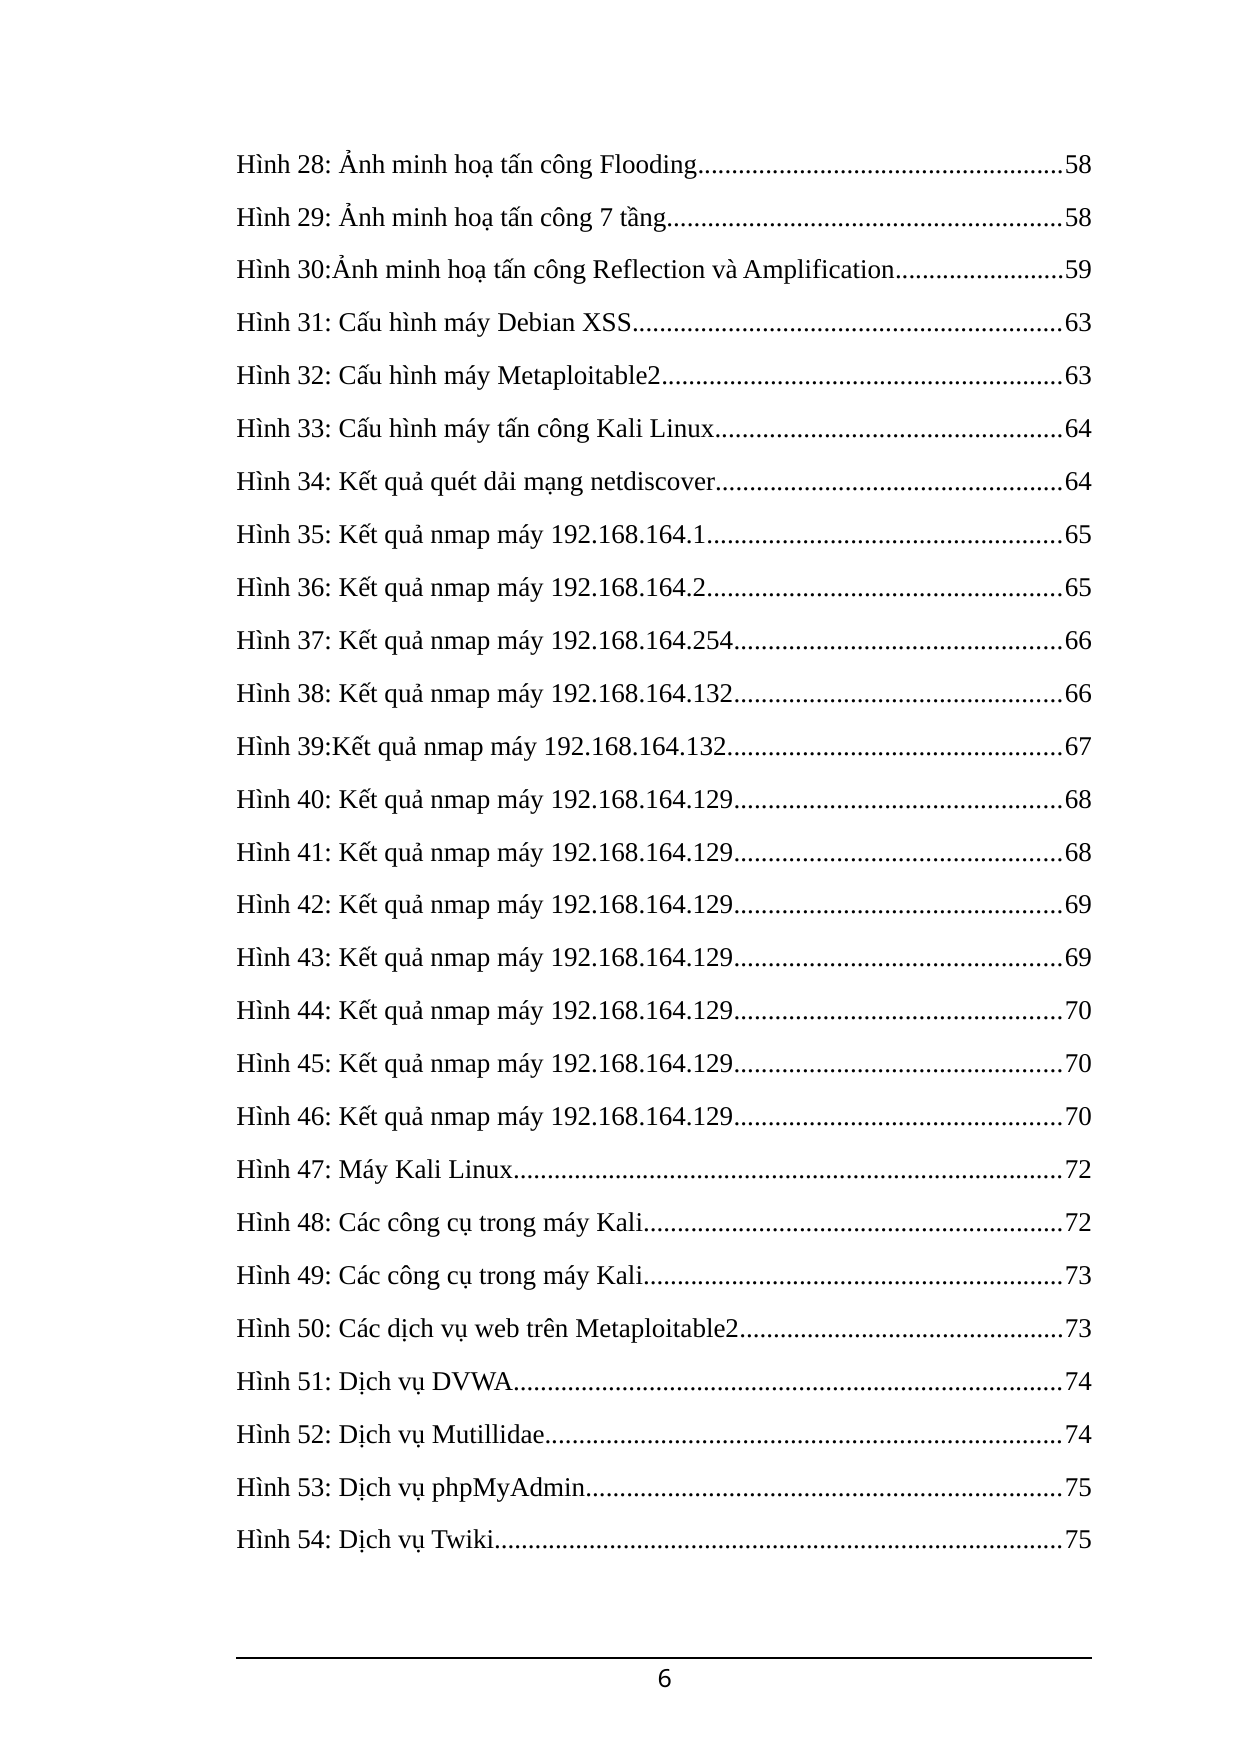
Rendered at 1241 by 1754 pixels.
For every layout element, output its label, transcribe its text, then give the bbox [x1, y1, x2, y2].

text Hình 43: Kết quả nmap máy 192.168.164.129 69 [236, 941, 1092, 973]
text Hình 46: Kết quả nmap máy 192.168.164.129 70 [236, 1100, 1092, 1131]
text Hình 33: Cấu hình máy tấn công Kali Linux 64 [236, 412, 1092, 443]
text Hình 40: Kết quả nmap máy 192.168.164.129 68 [236, 783, 1092, 814]
text Hình 52: Dịch vụ Mutillidae 74 [236, 1418, 1092, 1449]
text Hình 37: Kết quả nmap máy 192.168.164.254 66 [236, 624, 1092, 655]
text Hình 48: Các công cụ trong máy Kali 72 [236, 1206, 1092, 1237]
text Hình 53: Dịch vụ phpMyAdmin 75 [236, 1471, 1092, 1502]
text Hình 30:Ảnh minh hoạ tấn công Reflection và Amplification 59 [236, 253, 1092, 285]
text Hình 50: Các dịch vụ web trên Metaploitable2 73 [236, 1312, 1092, 1343]
text Hình 39:Kết quả nmap máy 192.168.164.132 67 [236, 730, 1092, 761]
text Hình 38: Kết quả nmap máy 192.168.164.132 66 [236, 677, 1092, 708]
text Hình 42: Kết quả nmap máy 192.168.164.129 69 [236, 888, 1092, 920]
text Hình 32: Cấu hình máy Metaploitable2 63 [236, 359, 1092, 391]
text Hình 49: Các công cụ trong máy Kali 73 [236, 1259, 1092, 1290]
text Hình 29: Ảnh minh hoạ tấn công 7 tầng 58 [236, 201, 1092, 232]
text Hình 28: Ảnh minh hoạ tấn công Flooding 58 [236, 148, 1092, 179]
text Hình 47: Máy Kali Linux 72 [236, 1153, 1092, 1184]
text Hình 44: Kết quả nmap máy 192.168.164.129 70 [236, 994, 1092, 1026]
text Hình 34: Kết quả quét dải mạng netdiscover 64 [236, 465, 1092, 496]
text Hình 31: Cấu hình máy Debian XSS 63 [236, 306, 1092, 338]
text Hình 51: Dịch vụ DVWA 74 [236, 1365, 1092, 1396]
text Hình 45: Kết quả nmap máy 192.168.164.129 70 [236, 1047, 1092, 1078]
text Hình 41: Kết quả nmap máy 192.168.164.129 68 [236, 836, 1092, 867]
text Hình 35: Kết quả nmap máy 192.168.164.1 65 [236, 518, 1092, 549]
text Hình 54: Dịch vụ Twiki 75 [236, 1523, 1092, 1555]
text Hình 36: Kết quả nmap máy 192.168.164.2 65 [236, 571, 1092, 602]
